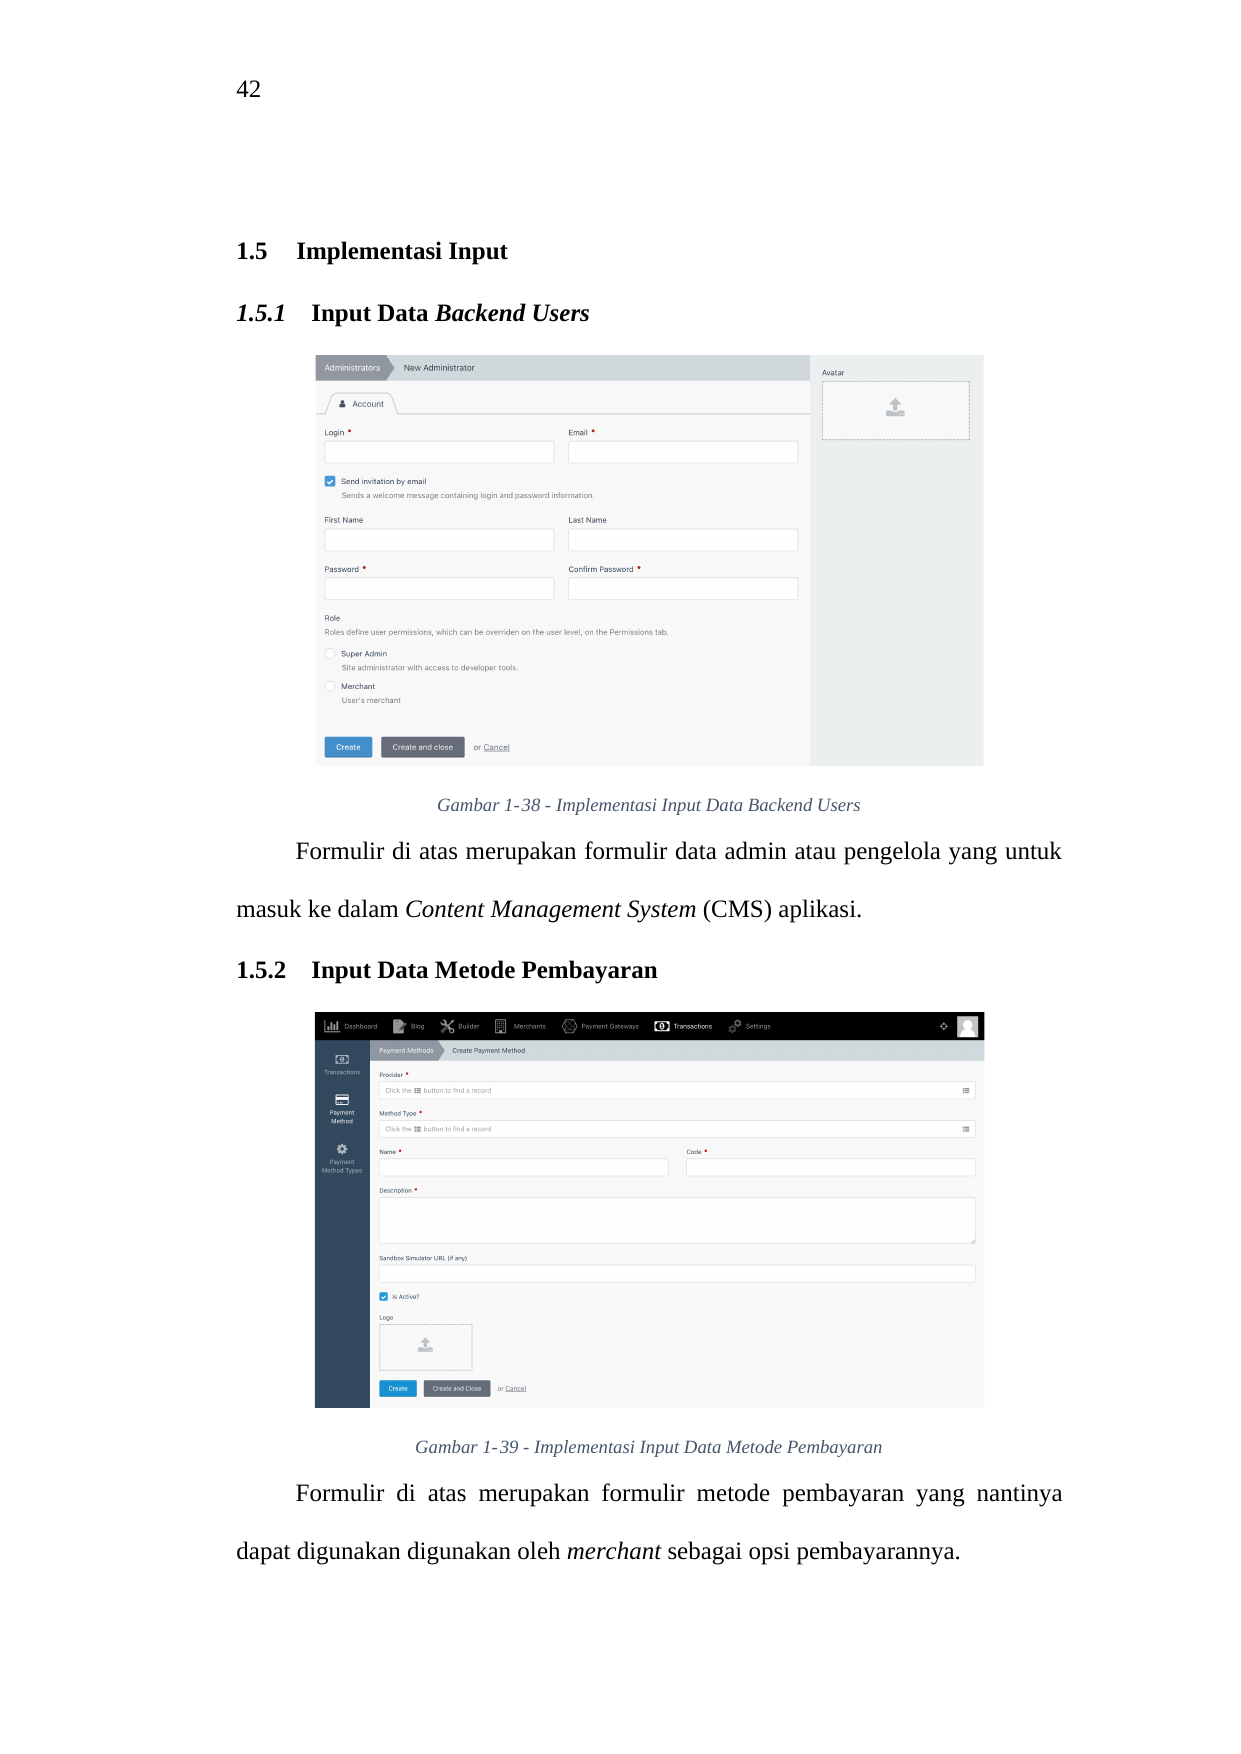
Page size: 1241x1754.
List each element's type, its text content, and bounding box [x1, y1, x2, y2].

text Formulir di atas merupakan formulir data admin atau pengelola yang untuk masuk ke dalam Content Management System (CMS) aplikasi. [236, 836, 1063, 922]
picture [314, 1012, 985, 1408]
text Formulir di atas merupakan formulir metode pembayaran yang nantinya dapat digunakan digunakan oleh merchant sebagai opsi pembayarannya. [236, 1478, 1063, 1564]
picture [315, 355, 984, 766]
subtitle Input Data Metode Pembayaran [236, 955, 1063, 984]
subtitle Input Data Backend Users [236, 298, 1063, 327]
subtitle Implementasi Input [236, 236, 1063, 265]
